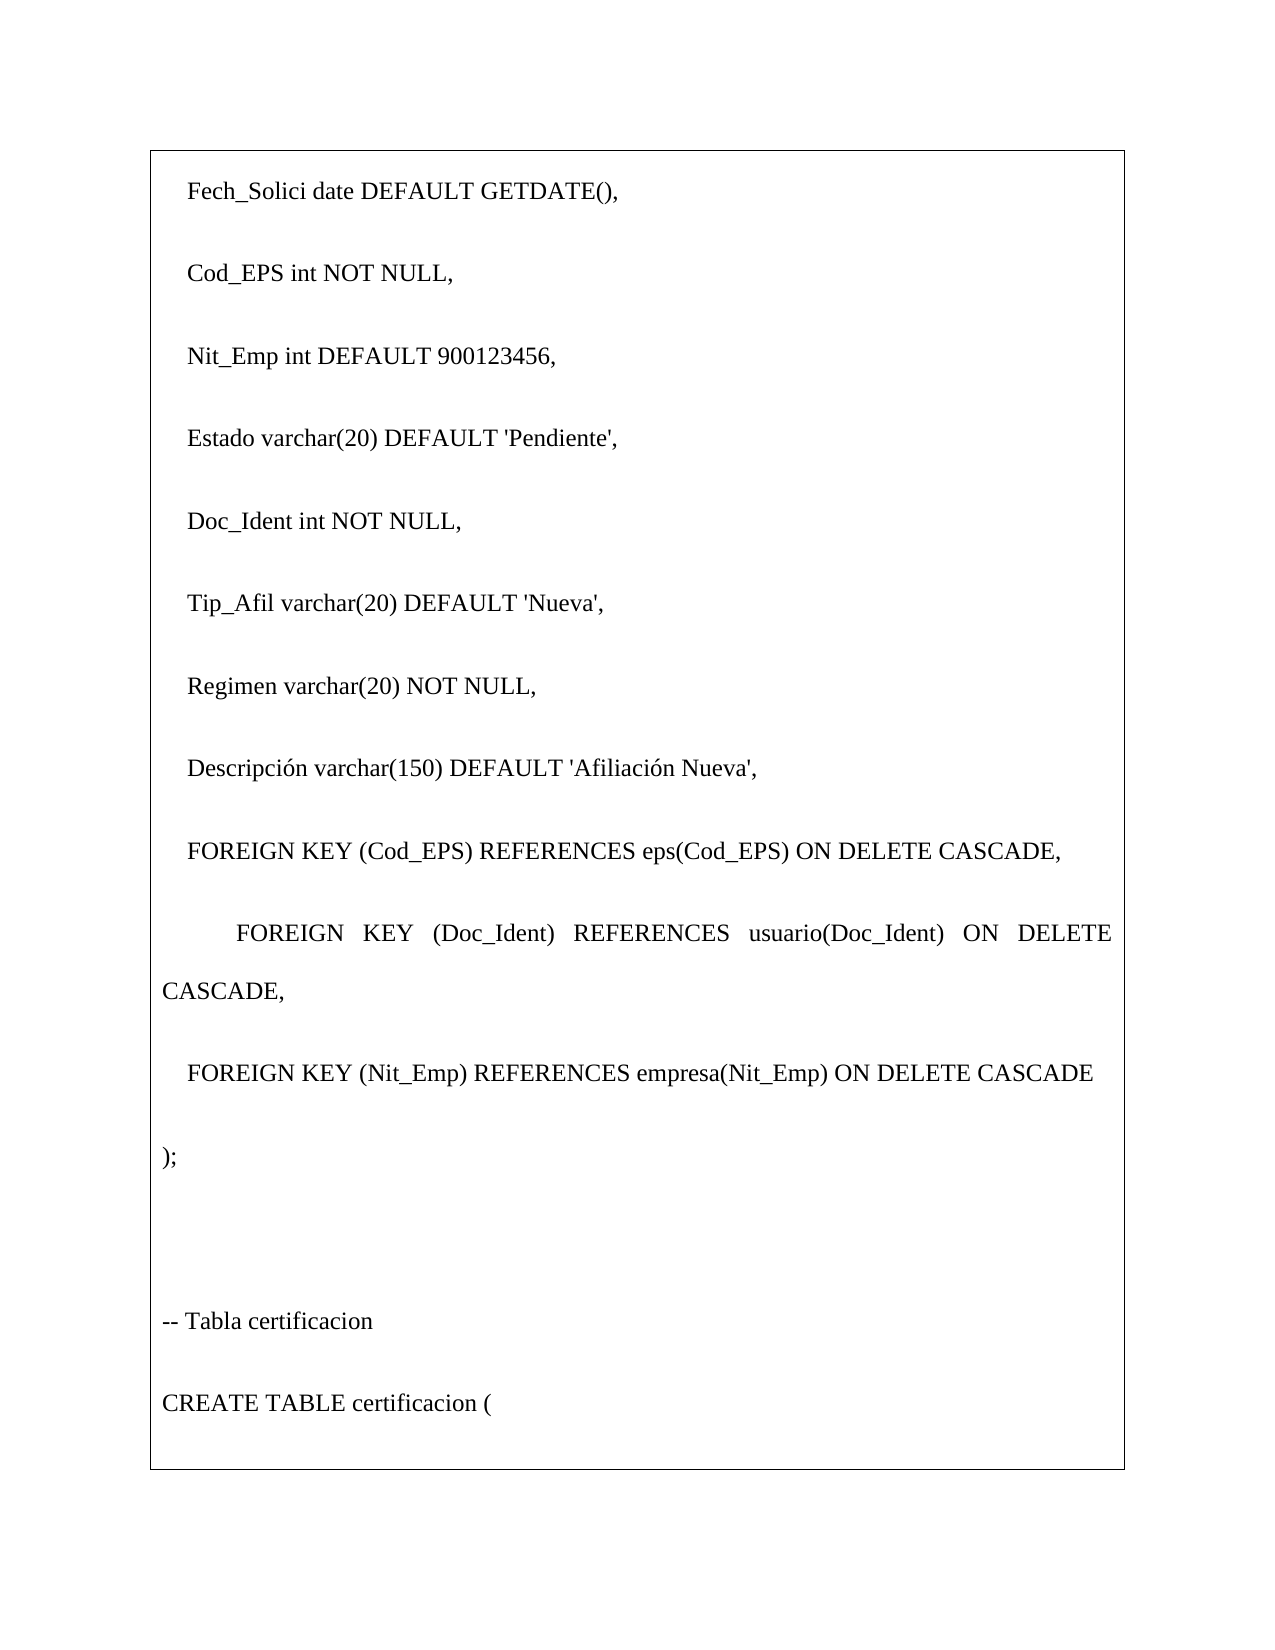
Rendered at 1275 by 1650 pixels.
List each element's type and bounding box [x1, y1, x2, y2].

table_header [151, 151, 1124, 1468]
